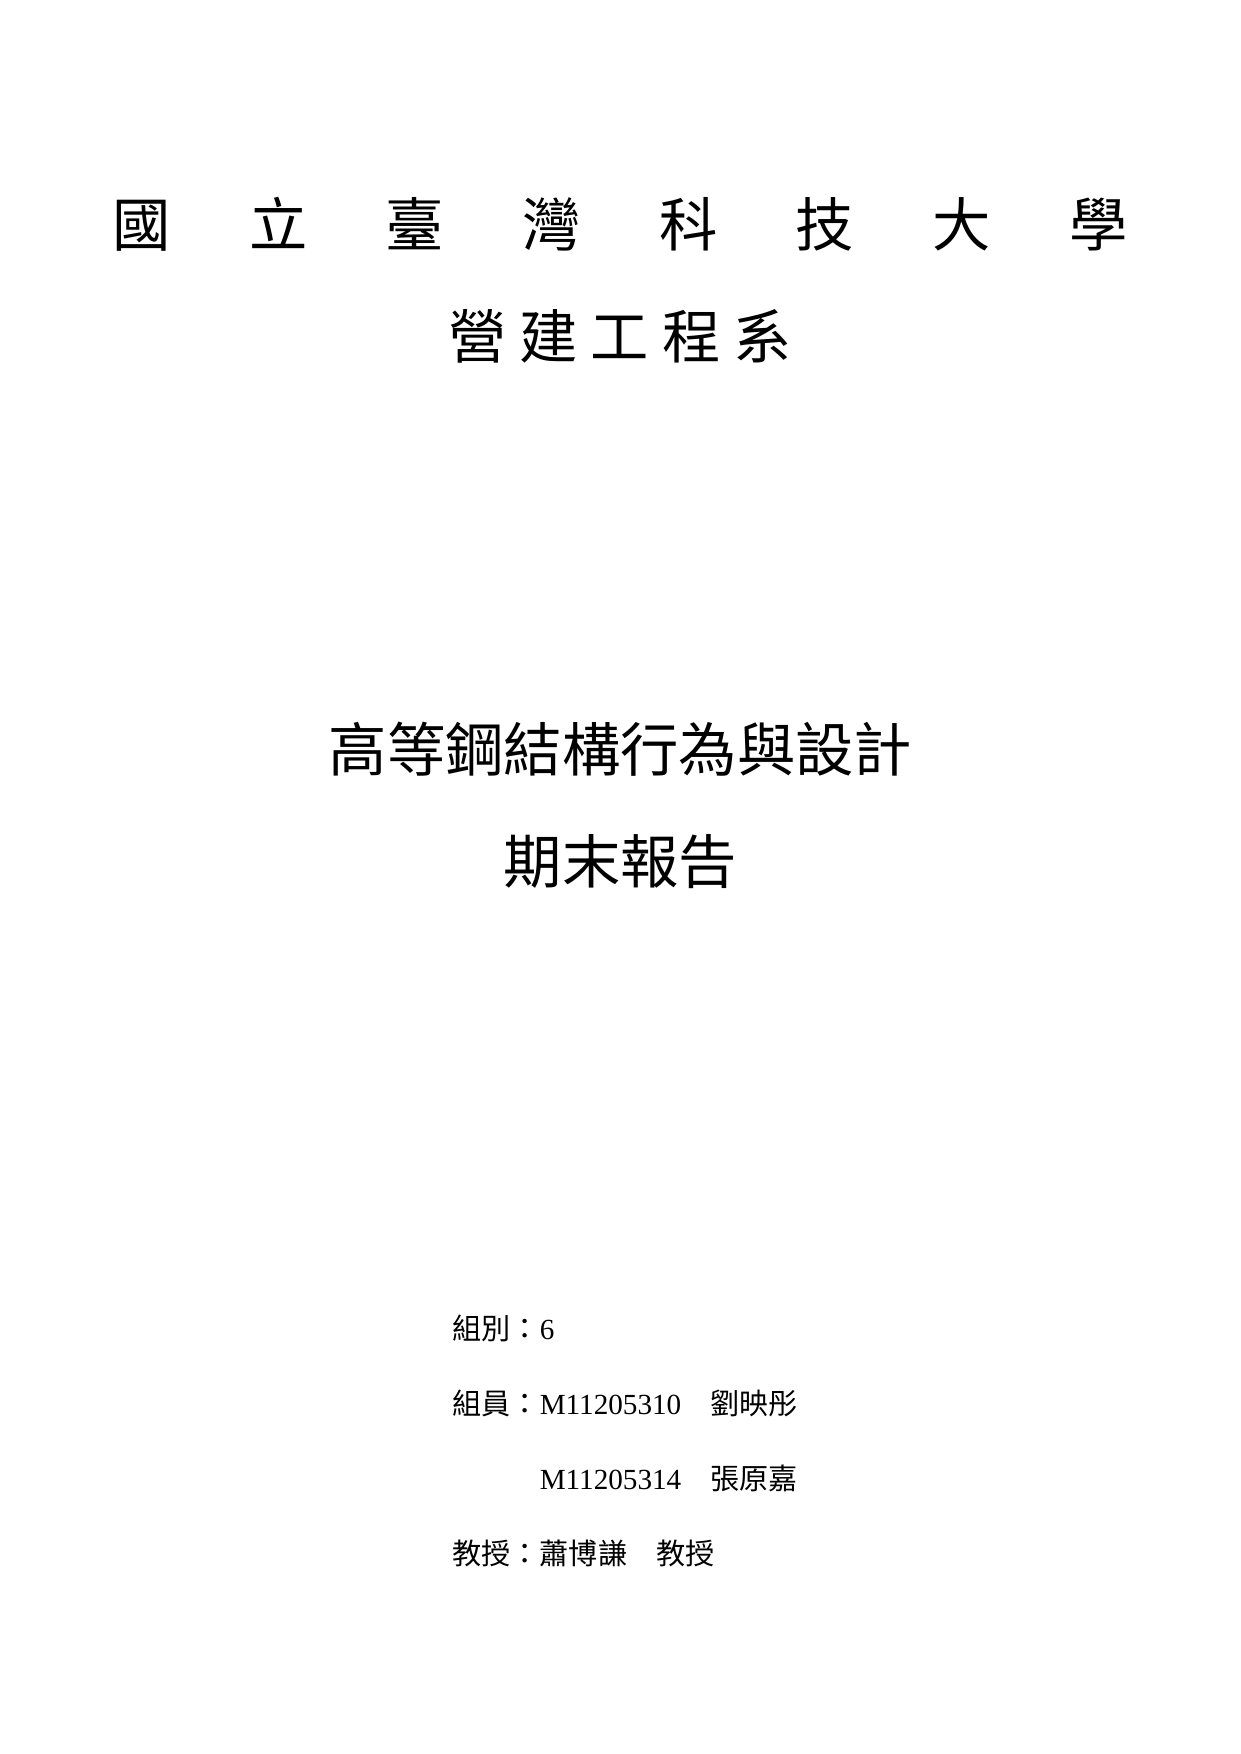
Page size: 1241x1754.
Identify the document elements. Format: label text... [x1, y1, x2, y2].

text 組別：6 [452, 1289, 1128, 1364]
text 國立臺灣科技大學 [112, 164, 1128, 277]
text 營 建 工 程 系 [112, 277, 1128, 389]
text 期末報告 [112, 802, 1128, 914]
text 教授：蕭博謙 教授 [452, 1514, 1128, 1589]
text 組員：M11205310 劉映彤 [452, 1364, 1128, 1439]
text 高等鋼結構行為與設計 [112, 689, 1128, 802]
text M11205314 張原嘉 [452, 1439, 1128, 1514]
